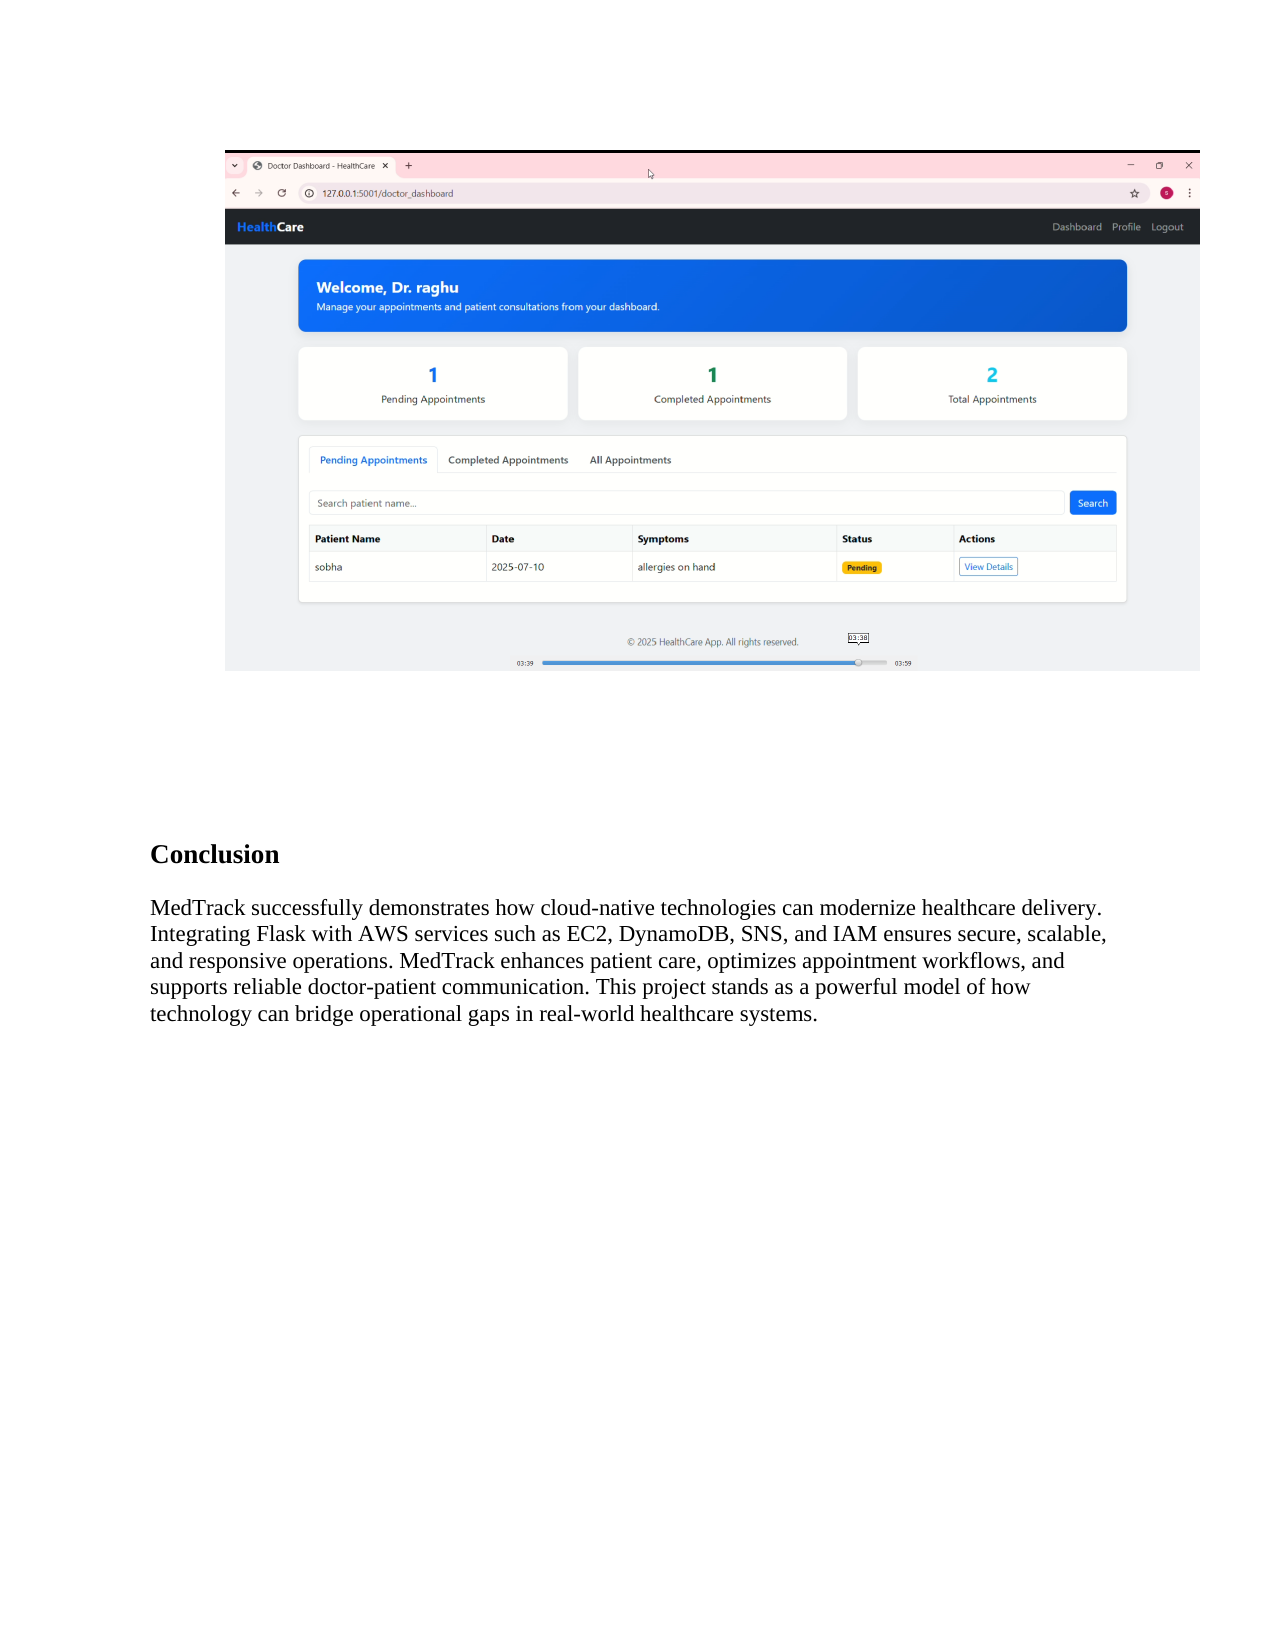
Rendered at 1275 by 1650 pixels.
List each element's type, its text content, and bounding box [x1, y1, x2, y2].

subtitle Conclusion [150, 838, 1125, 869]
text MedTrack successfully demonstrates how cloud-native technologies can modernize healthcare delivery. Integrating Flask with AWS services such as EC2, DynamoDB, SNS, and IAM ensures secure, scalable, and responsive operations. MedTrack enhances patient care, optimizes appointment workflows, and supports reliable doctor-patient communication. This project stands as a powerful model of how technology can bridge operational gaps in real-world healthcare systems. [150, 894, 1125, 1026]
picture [225, 150, 1200, 671]
